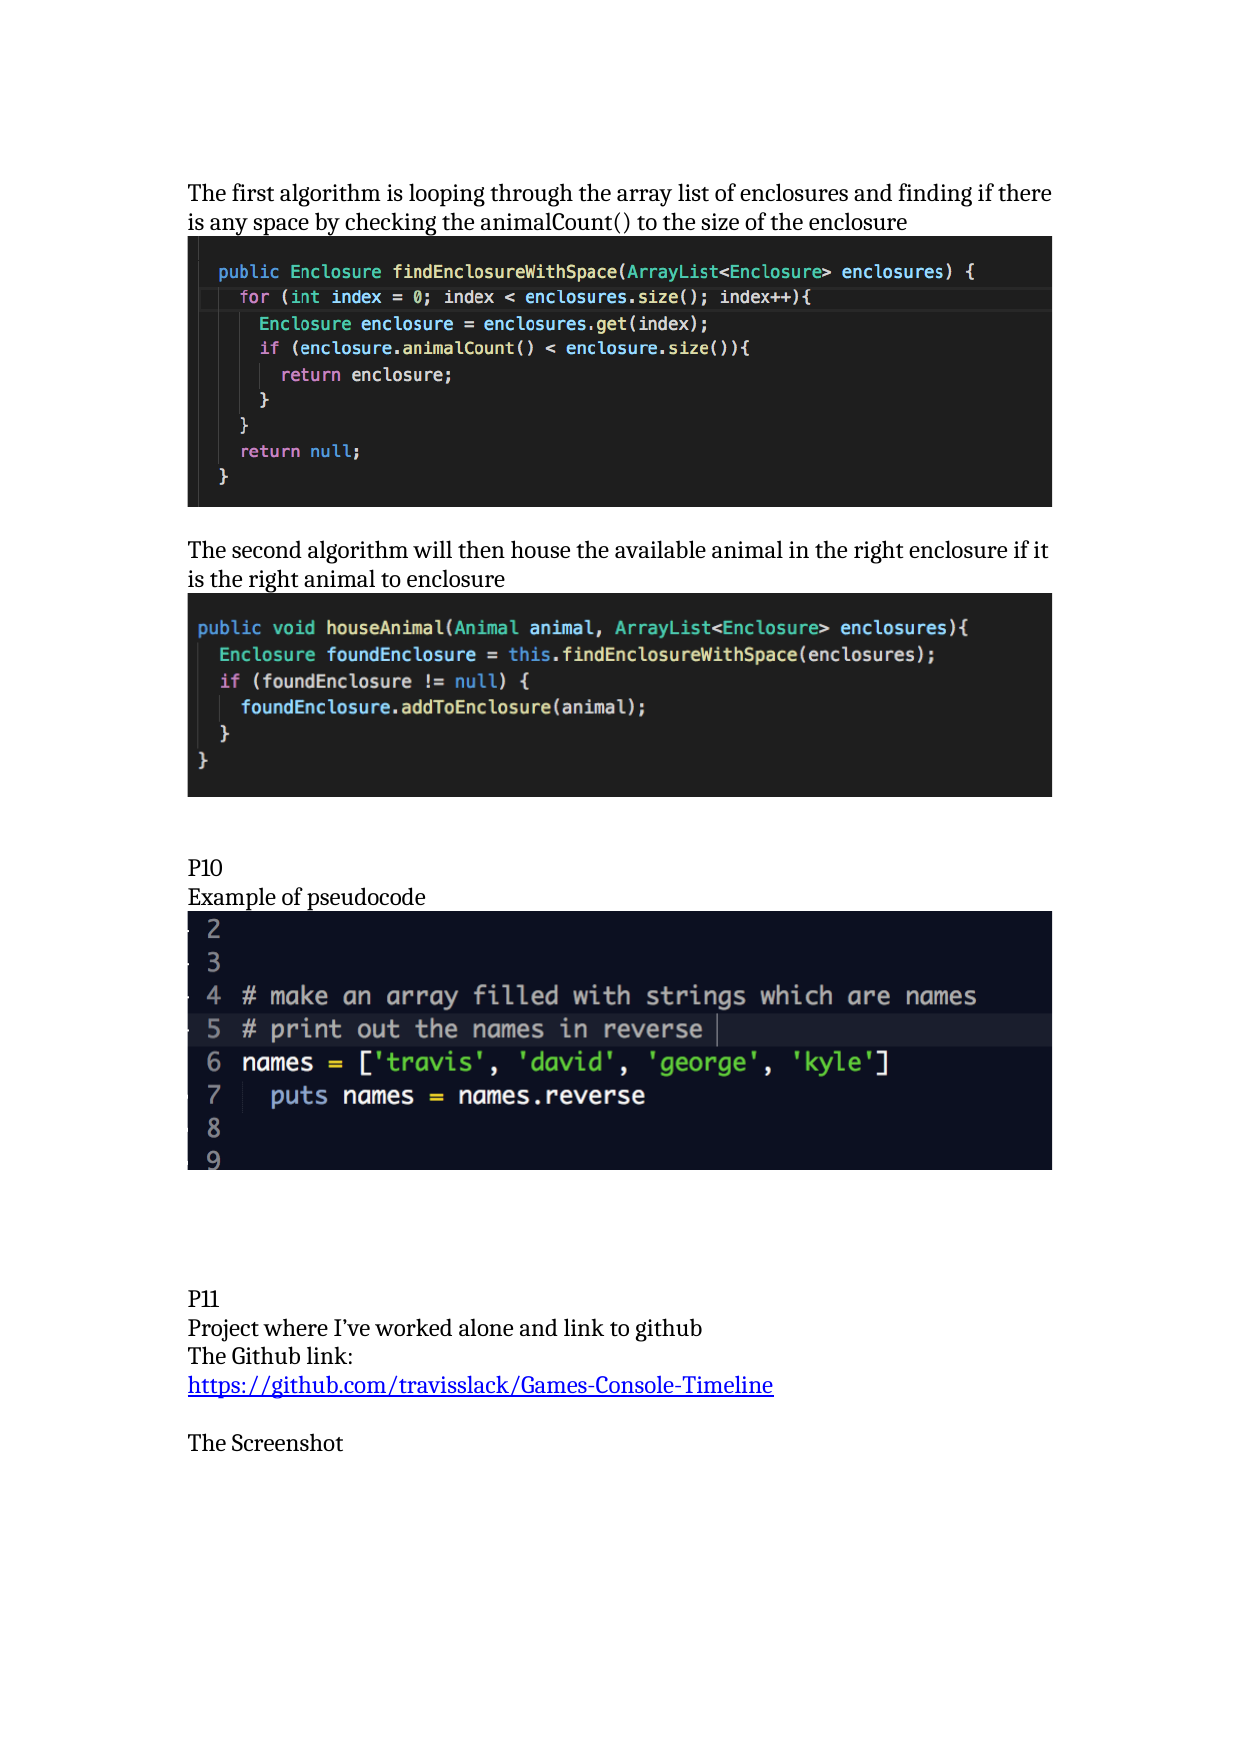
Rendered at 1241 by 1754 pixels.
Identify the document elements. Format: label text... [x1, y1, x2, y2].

text P11 [187, 1285, 1053, 1313]
picture [187, 911, 1053, 1170]
picture [187, 236, 1053, 507]
text Project where I’ve worked alone and link to github [187, 1313, 1053, 1342]
text The first algorithm is looping through the array list of enclosures and finding if there is any space by checking the animalCount() to the size of the enclosure [187, 179, 1053, 236]
text The Github link: [187, 1342, 1053, 1371]
text P10 [187, 854, 1053, 883]
text The Screenshot [187, 1428, 1053, 1457]
picture [187, 593, 1053, 797]
text The second algorithm will then house the available animal in the right enclosure if it is the right animal to enclosure [187, 536, 1053, 593]
text Example of pseudocode [187, 883, 1053, 911]
text https://github.com/travisslack/Games-Console-Timeline [187, 1371, 1053, 1400]
